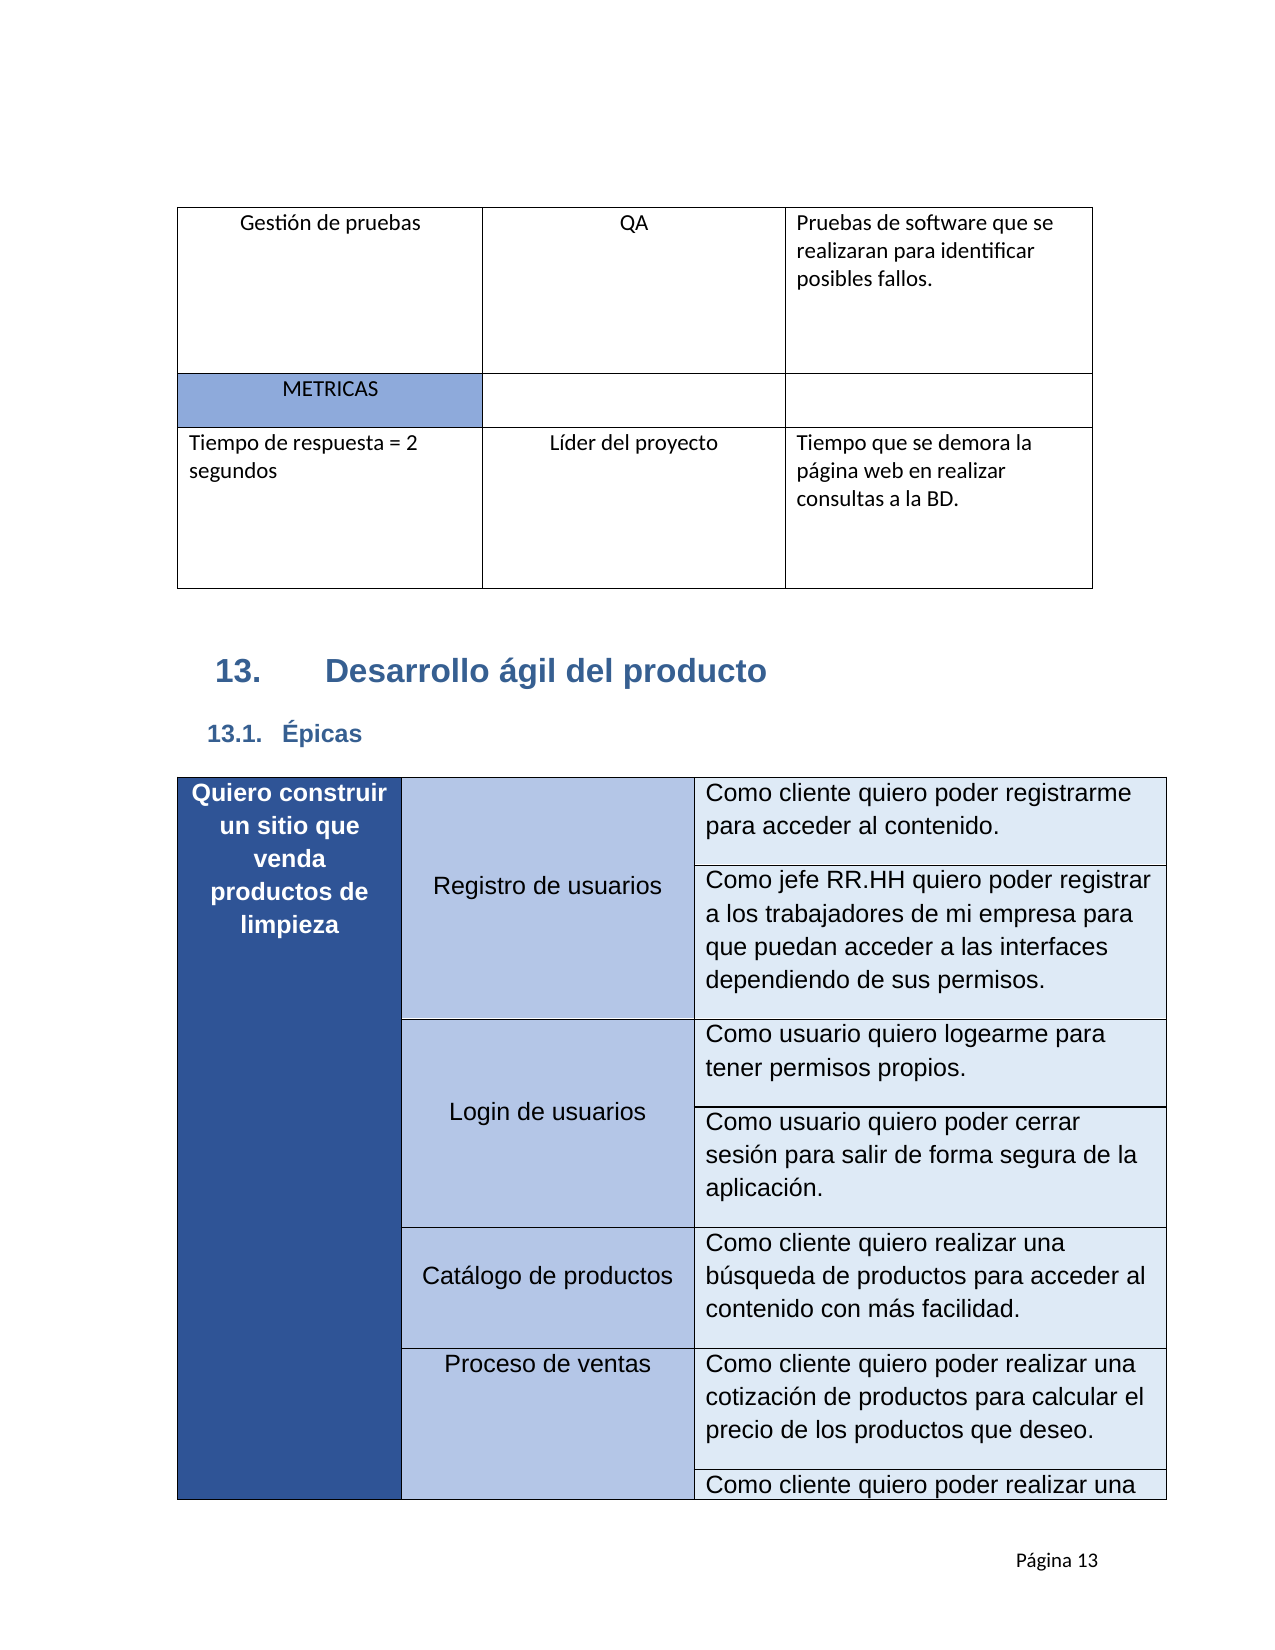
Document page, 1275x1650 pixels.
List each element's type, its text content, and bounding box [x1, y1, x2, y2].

table_cell Como usuario quiero logearme para tener permisos propios. [695, 1020, 1166, 1106]
table_cell Pruebas de software que se realizaran para identificar posibles fallos. [786, 208, 1092, 373]
table_cell Como jefe RR.HH quiero poder registrar a los trabajadores de mi empresa para que puedan acceder a las interfaces dependiendo de sus permisos. [695, 866, 1166, 1018]
table_cell Tiempo de respuesta = 2 segundos [178, 428, 482, 588]
table_header Quiero construir un sitio que venda productos de limpieza [178, 778, 401, 1499]
table_header Registro de usuarios [402, 778, 694, 1018]
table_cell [695, 1470, 1166, 1499]
table_cell QA [483, 208, 785, 373]
table_cell Catálogo de productos [402, 1228, 694, 1348]
table_cell METRICAS [178, 374, 482, 427]
table_cell [786, 374, 1092, 427]
table_cell Como usuario quiero poder cerrar sesión para salir de forma segura de la aplicación. [695, 1108, 1166, 1227]
table_cell Como cliente quiero realizar una búsqueda de productos para acceder al contenido con más facilidad. [695, 1228, 1166, 1348]
table_cell Gestión de pruebas [178, 208, 482, 373]
subtitle Desarrollo ágil del producto [215, 651, 1098, 689]
table_cell Tiempo que se demora la página web en realizar consultas a la BD. [786, 428, 1092, 588]
table_cell [483, 374, 785, 427]
table_cell Login de usuarios [402, 1020, 694, 1227]
subtitle Épicas [207, 719, 1098, 747]
table_cell Como cliente quiero poder realizar una cotización de productos para calcular el precio de los productos que deseo. [695, 1349, 1166, 1469]
table_cell Proceso de ventas [402, 1349, 694, 1499]
table_header Como cliente quiero poder registrarme para acceder al contenido. [695, 778, 1166, 864]
table_cell Líder del proyecto [483, 428, 785, 588]
